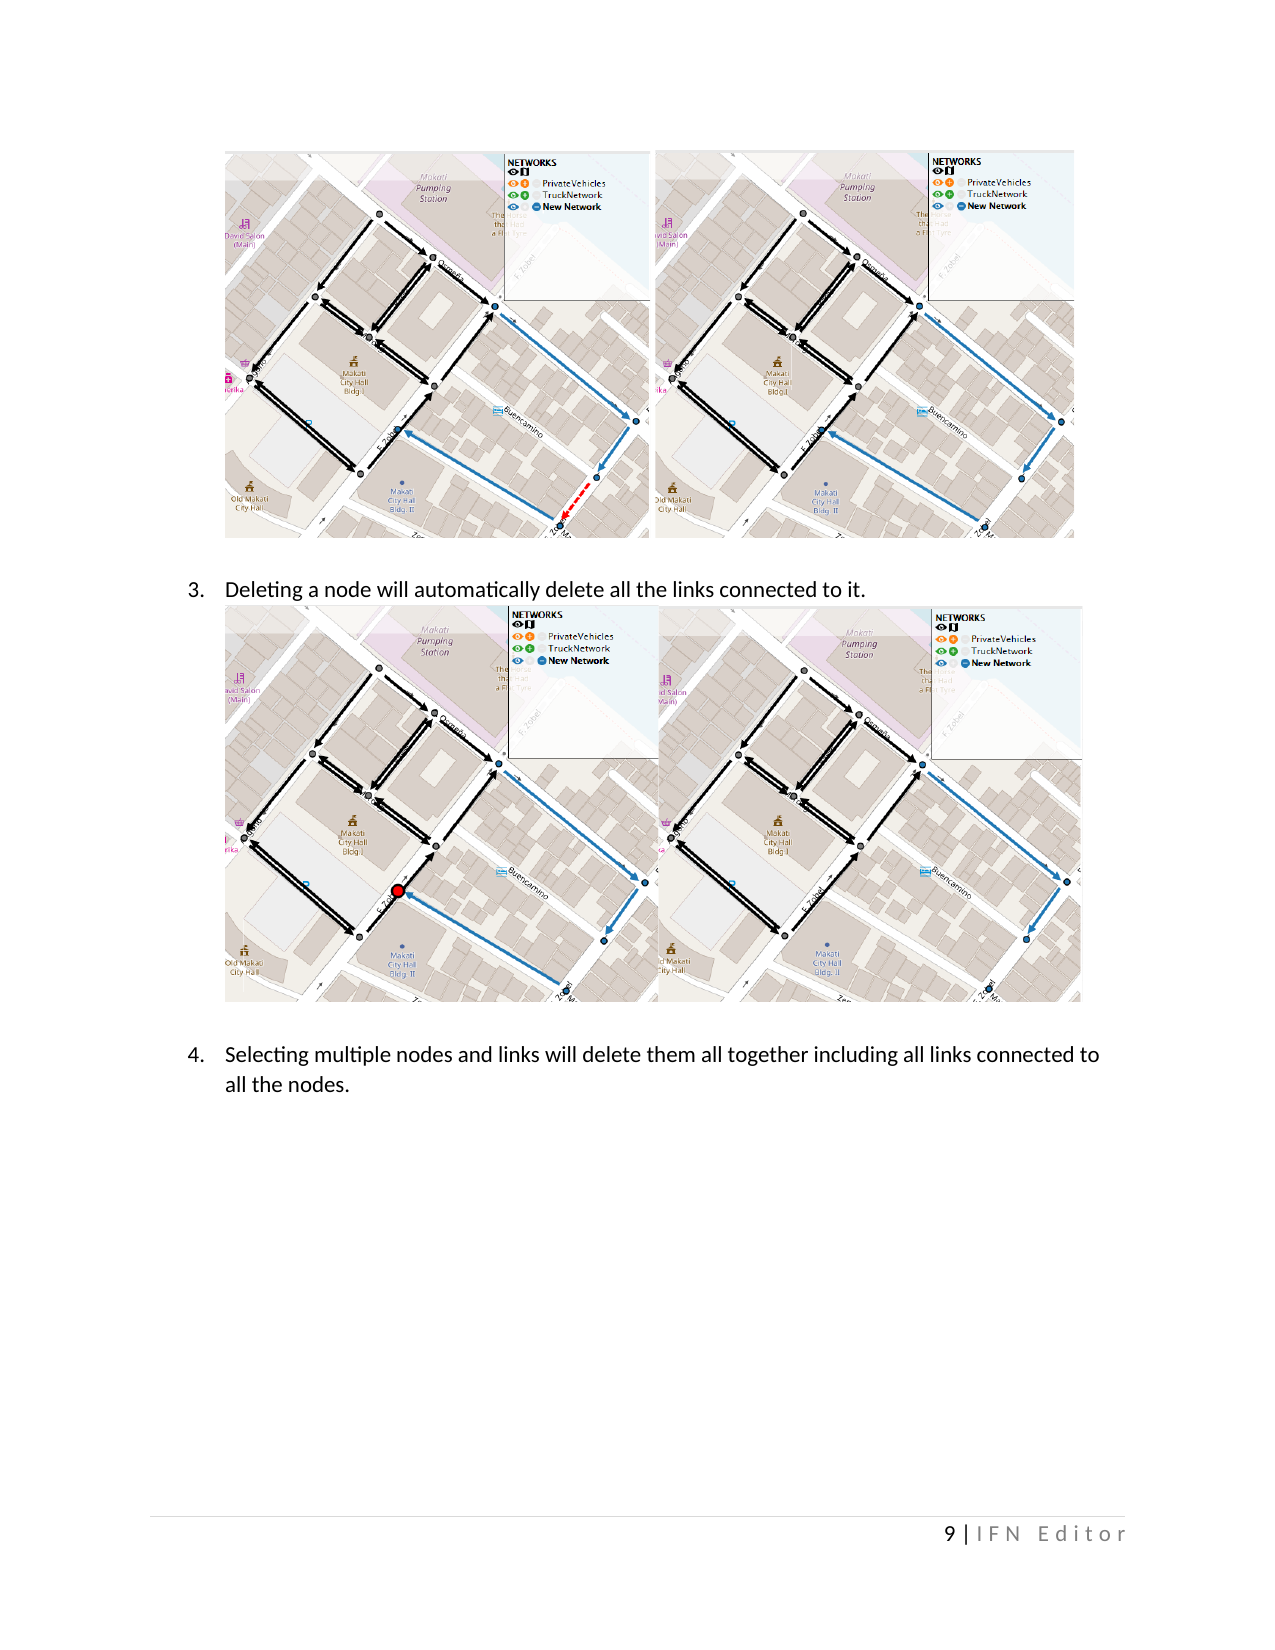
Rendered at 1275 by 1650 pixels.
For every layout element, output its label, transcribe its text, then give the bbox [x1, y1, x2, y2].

picture [655, 150, 1075, 538]
list Selecting multiple nodes and links will delete them all together including all links connected to all the nodes. [187, 1040, 1125, 1098]
picture [225, 605, 1083, 1002]
picture [225, 151, 651, 538]
